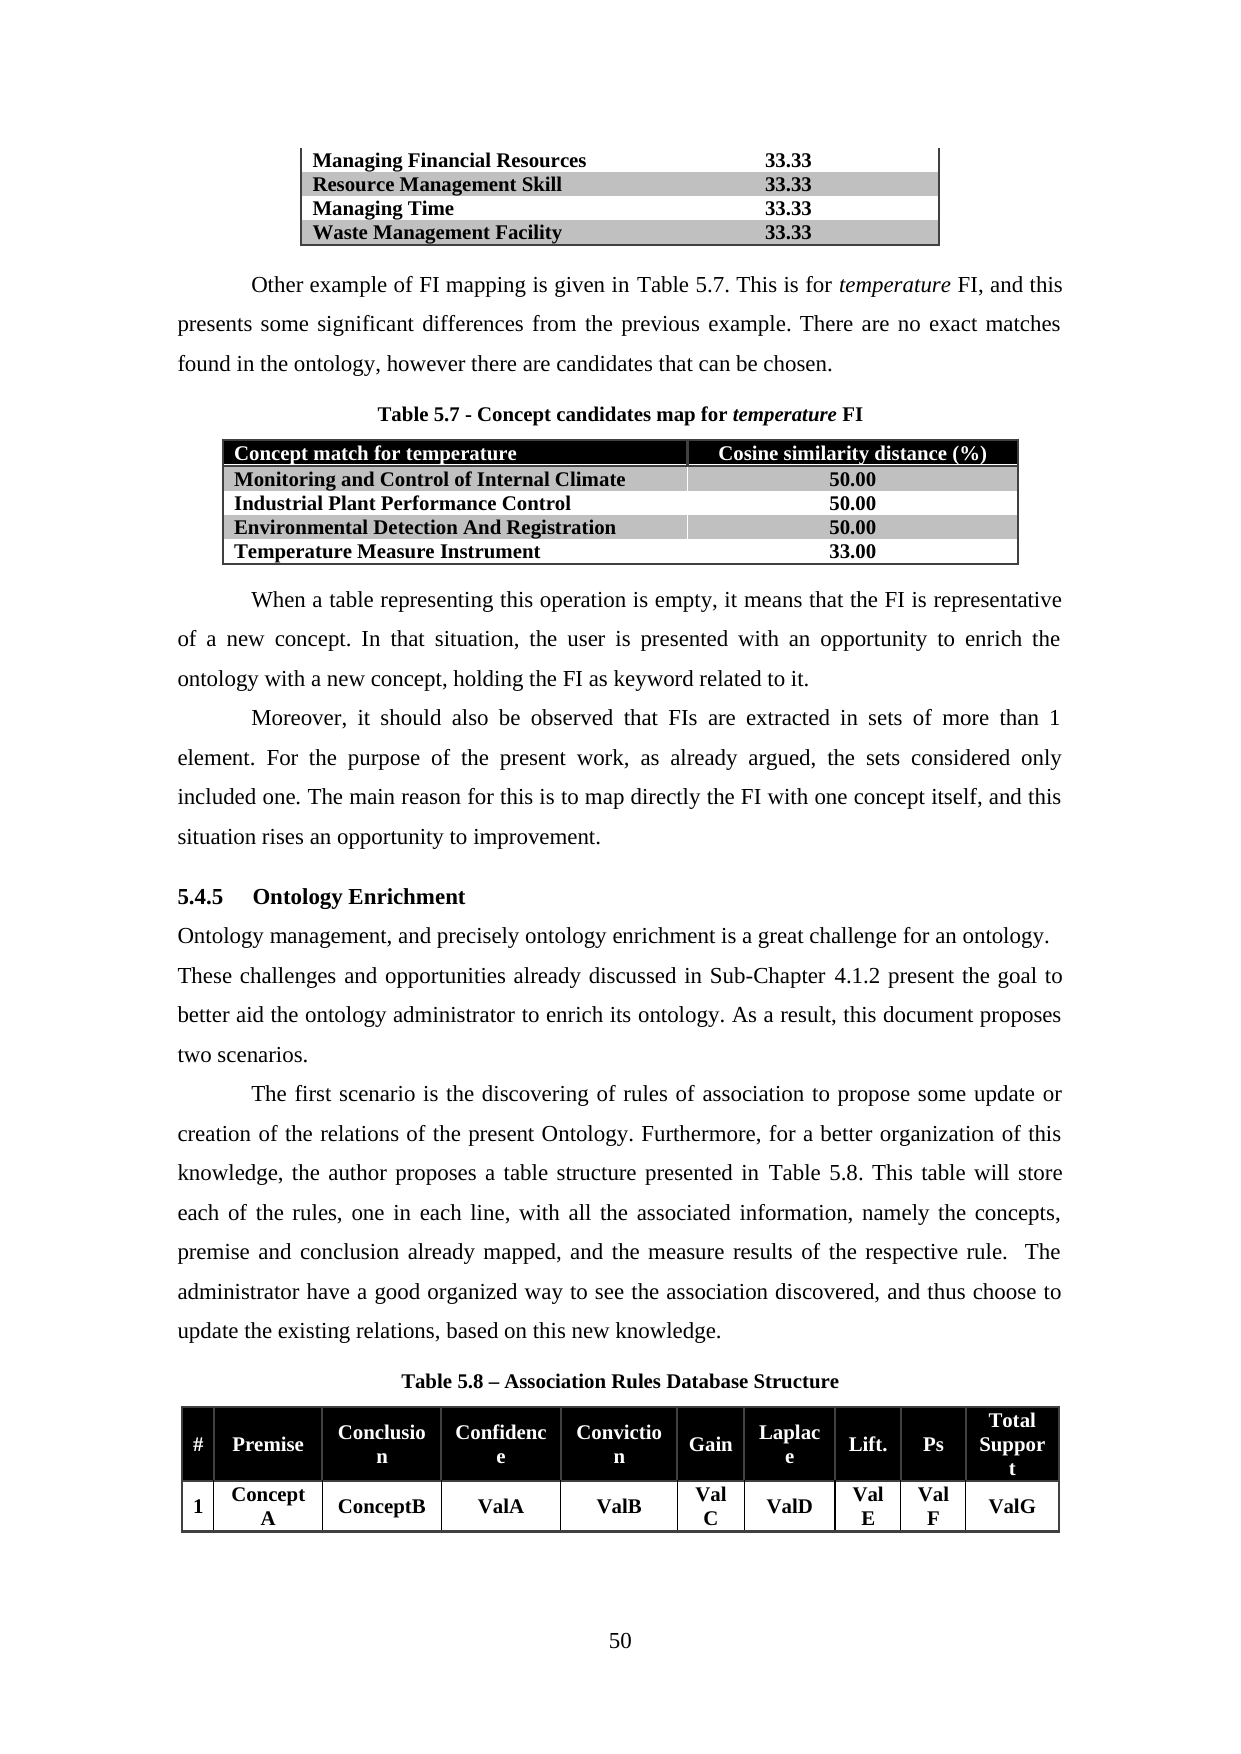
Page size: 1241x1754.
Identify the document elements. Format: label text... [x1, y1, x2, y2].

table_cell 50.00 [688, 515, 1017, 539]
table_header Total Support [967, 1408, 1058, 1480]
text Moreover, it should also be observed that FIs are extracted in sets of more than 1 element. For the purpose of the present work, as already argued, the sets considered only included one. The main reason for this is to map directly the FI with one concept itself, and this situation rises an opportunity to improvement. [177, 704, 1063, 849]
table_header Ps [902, 1408, 965, 1480]
table_cell Environmental Detection And Registration [224, 515, 687, 539]
table_cell ConceptA [214, 1482, 322, 1530]
table_header Lift. [836, 1408, 900, 1480]
table_cell 33.33 [637, 220, 938, 244]
table_cell Managing Financial Resources [302, 148, 637, 172]
table_cell Waste Management Facility [302, 220, 637, 244]
table_cell 33.33 [637, 172, 938, 196]
subtitle Ontology Enrichment [177, 883, 1063, 909]
table_cell 33.00 [688, 539, 1017, 563]
text These challenges and opportunities already discussed in Sub-Chapter 4.1.2 present the goal to better aid the ontology administrator to enrich its ontology. As a result, this document proposes two scenarios. [177, 962, 1063, 1067]
table_cell ValG [966, 1482, 1058, 1530]
table_cell ValD [745, 1482, 834, 1530]
table_cell Resource Management Skill [302, 172, 637, 196]
table_cell Managing Time [302, 196, 637, 220]
table_cell ValF [901, 1482, 965, 1530]
table_cell 1 [183, 1482, 213, 1530]
table_cell 33.33 [637, 196, 938, 220]
table_header Cosine similarity distance (%) [689, 441, 1017, 464]
table_header Concept match for temperature [224, 441, 686, 464]
subtitle When a table representing this operation is empty, it means that the FI is representative of a new concept. In that situation, the user is presented with an opportunity to enrich the ontology with a new concept, holding the FI as keyword related to it. [177, 586, 1063, 691]
table_cell ValA [442, 1482, 560, 1530]
table_cell Monitoring and Control of Internal Climate [224, 467, 687, 491]
table_cell Industrial Plant Performance Control [224, 491, 687, 515]
table_header Conclusion [323, 1408, 440, 1480]
table_cell ValC [678, 1482, 744, 1530]
table_header # [183, 1408, 213, 1480]
table_cell ConceptB [323, 1482, 441, 1530]
table_header Gain [678, 1408, 743, 1480]
table_header Laplace [745, 1408, 834, 1480]
table_cell Temperature Measure Instrument [224, 539, 687, 563]
table_cell ValB [561, 1482, 677, 1530]
table_header Conviction [562, 1408, 676, 1480]
table_cell 50.00 [688, 491, 1017, 515]
table_header Premise [215, 1408, 321, 1480]
table_cell ValE [836, 1482, 900, 1530]
table_cell 50.00 [688, 467, 1017, 491]
table_header Confidence [442, 1408, 560, 1480]
table_cell 33.33 [637, 148, 938, 172]
text Ontology management, and precisely ontology enrichment is a great challenge for an ontology. [177, 922, 1063, 949]
